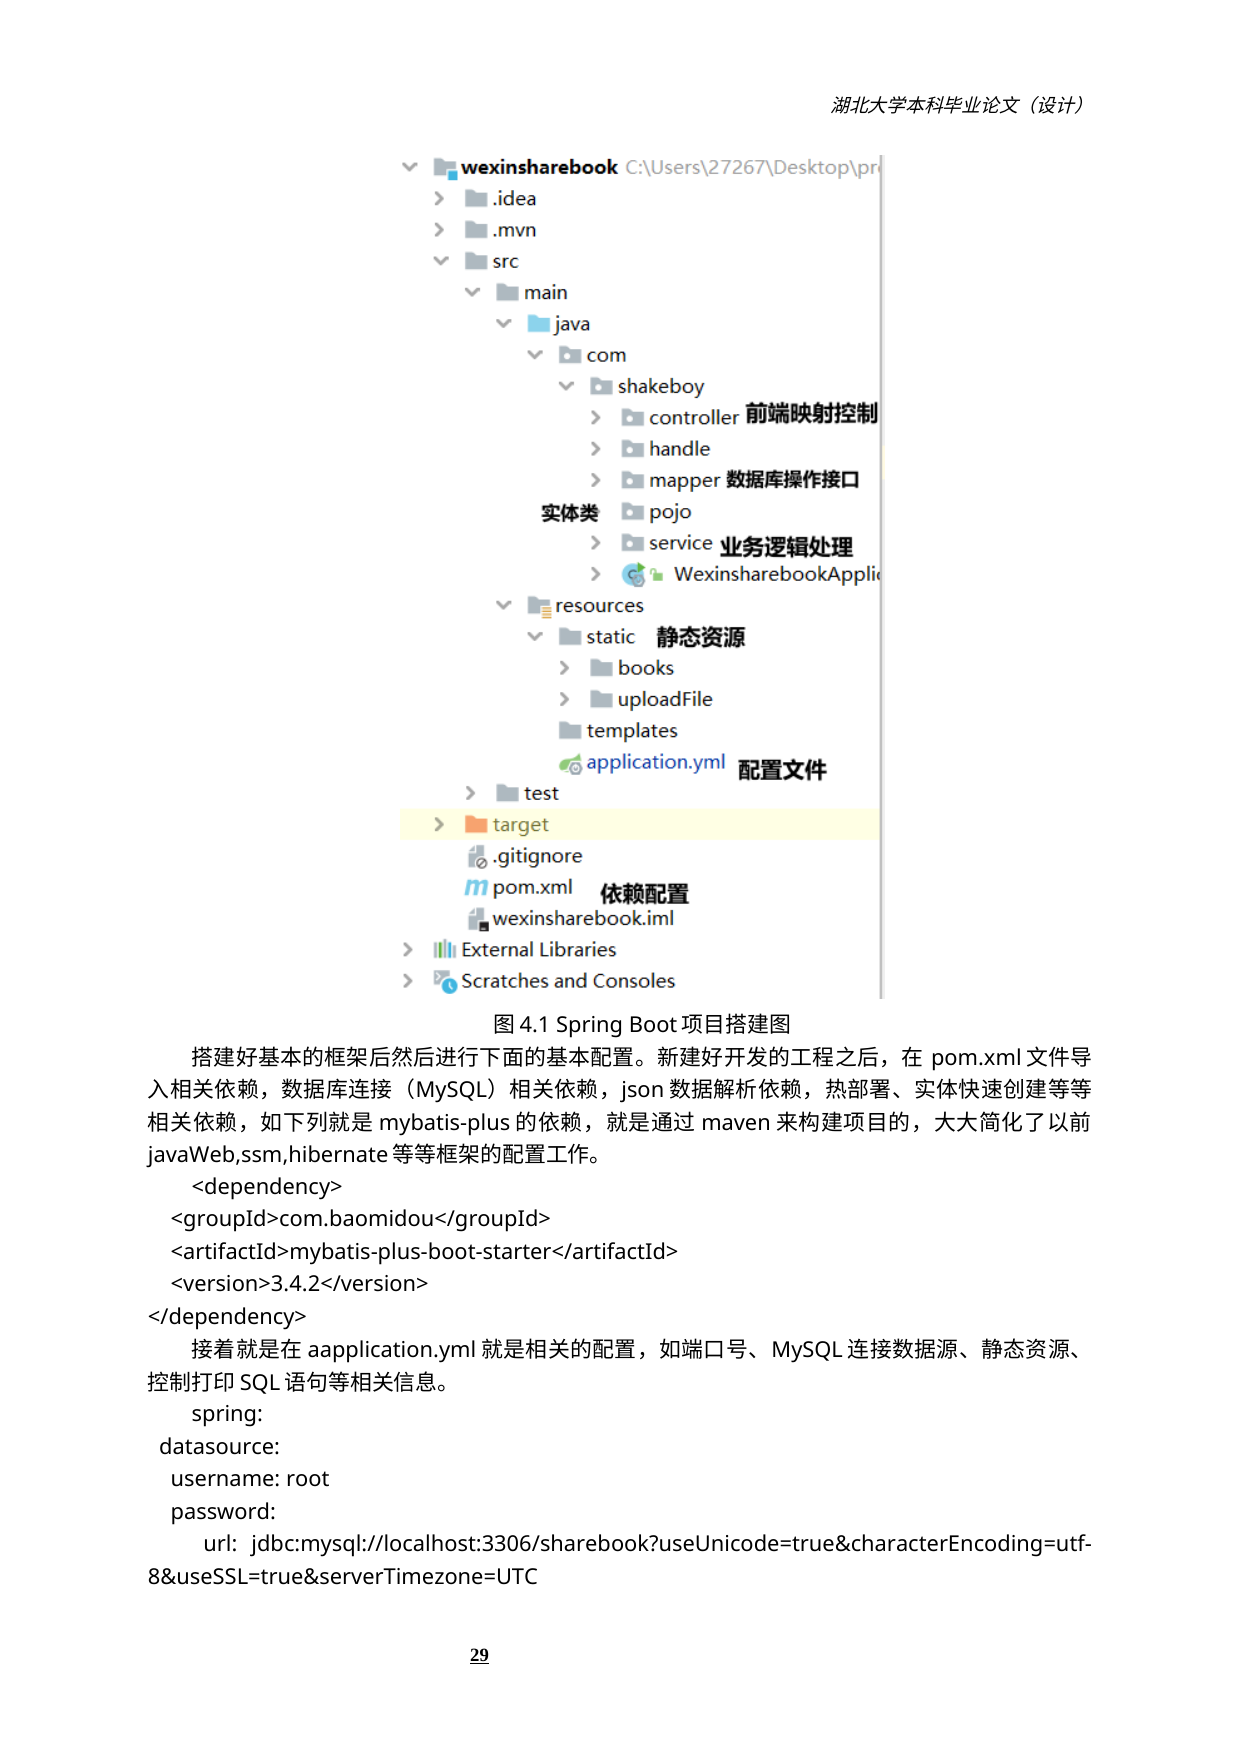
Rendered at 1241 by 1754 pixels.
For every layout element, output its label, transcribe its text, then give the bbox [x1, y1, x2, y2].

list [148, 1397, 1093, 1592]
list 搭建好基本的框架后然后进行下面的基本配置。新建好开发的工程之后，在pom.xml文件导入相关依赖，数据库连接（MySQL）相关依赖，json数据解析依赖，热部署、实体快速创建等等相关依赖，如下列就是mybatis-plus的依赖，就是通过maven来构建项目的，大大简化了以前javaWeb,ssm,hibernate等等框架的配置工作。 [148, 1039, 1093, 1169]
picture [400, 155, 885, 999]
list 接着就是在aapplication.yml就是相关的配置，如端口号、MySQL连接数据源、静态资源、控制打印SQL语句等相关信息。 [148, 1332, 1093, 1397]
list <dependency> <groupId>com.baomidou</groupId> <artifactId>mybatis-plus-boot-starter</artifactId> <version>3.4.2</version> </dependency> [148, 1169, 1093, 1332]
